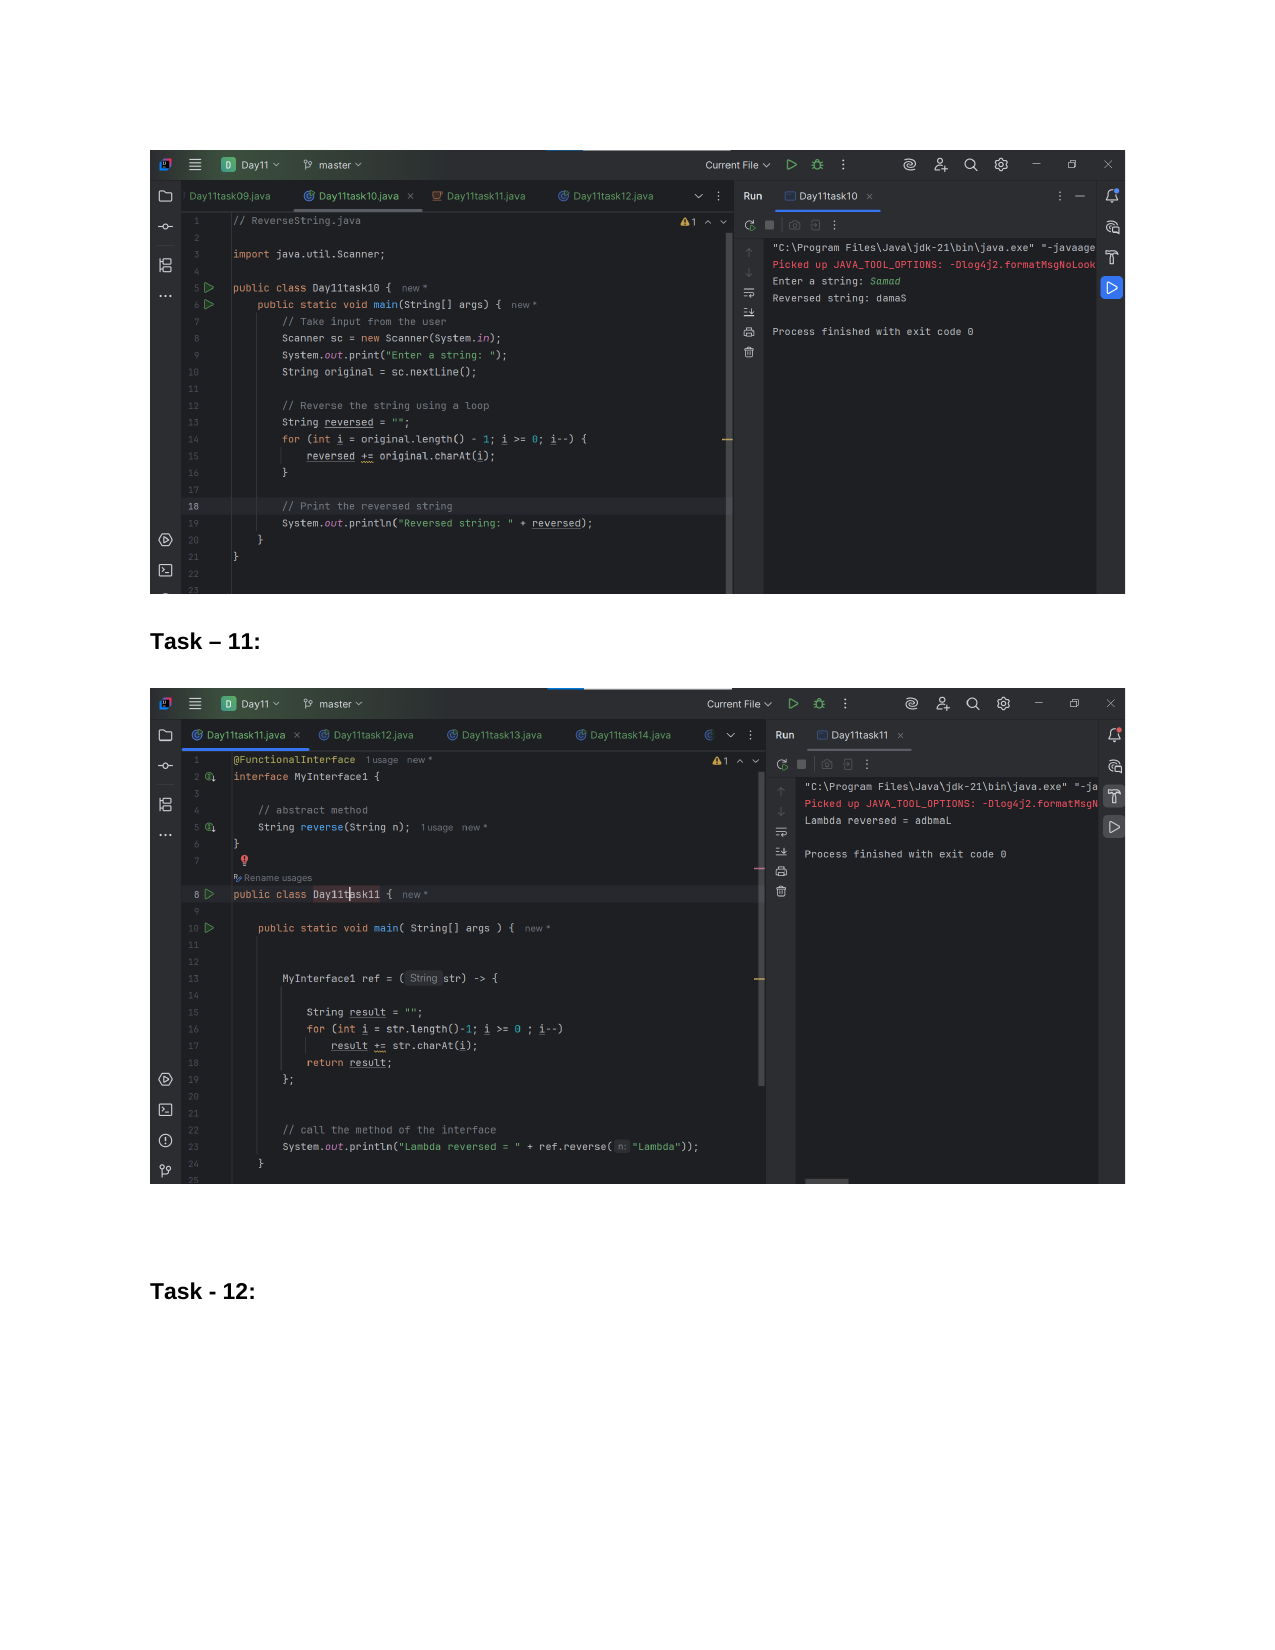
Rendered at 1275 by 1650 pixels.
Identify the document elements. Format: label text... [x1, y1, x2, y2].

text Task - 12: [150, 1278, 1125, 1304]
picture [150, 688, 1125, 1184]
text Task – 11: [150, 628, 1125, 654]
picture [150, 150, 1125, 594]
